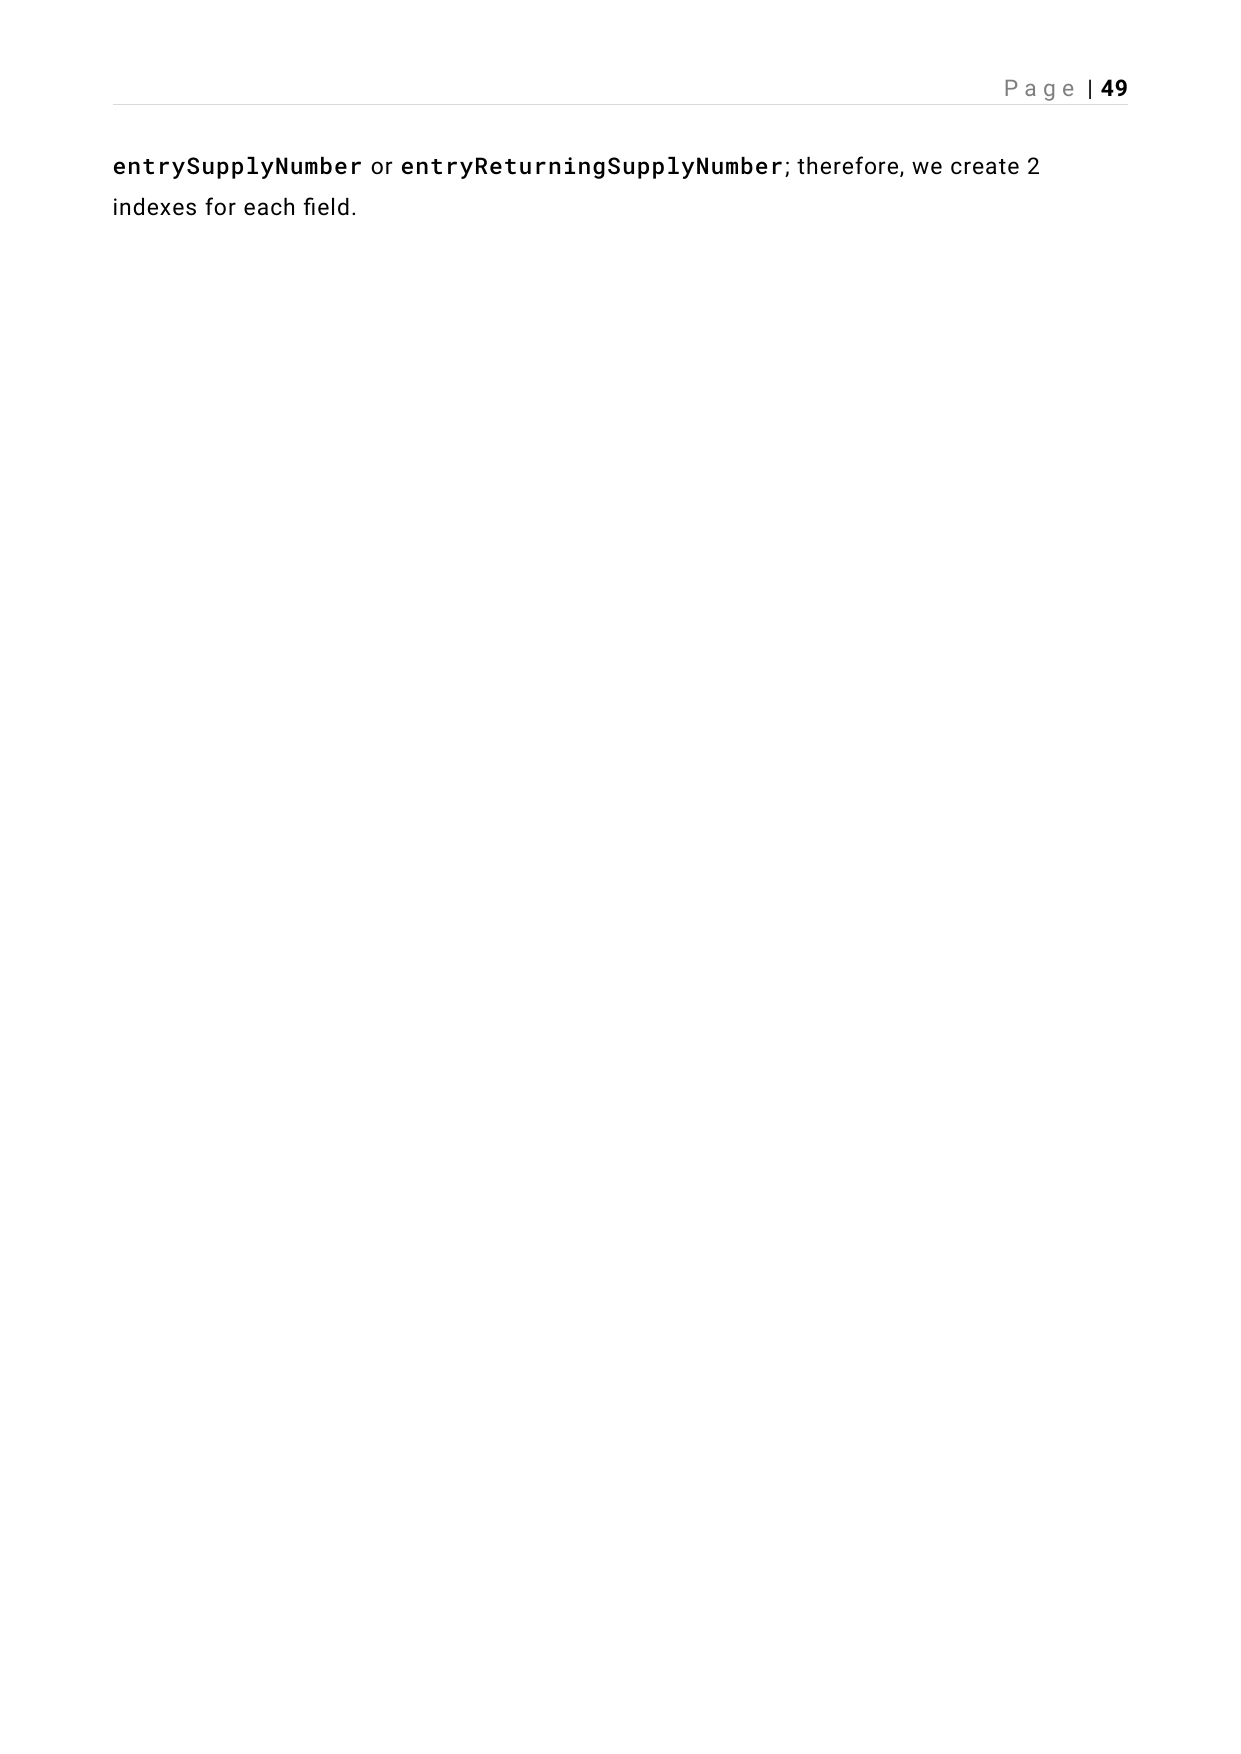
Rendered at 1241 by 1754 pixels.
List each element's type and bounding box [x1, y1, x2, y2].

text [112, 150, 1128, 221]
